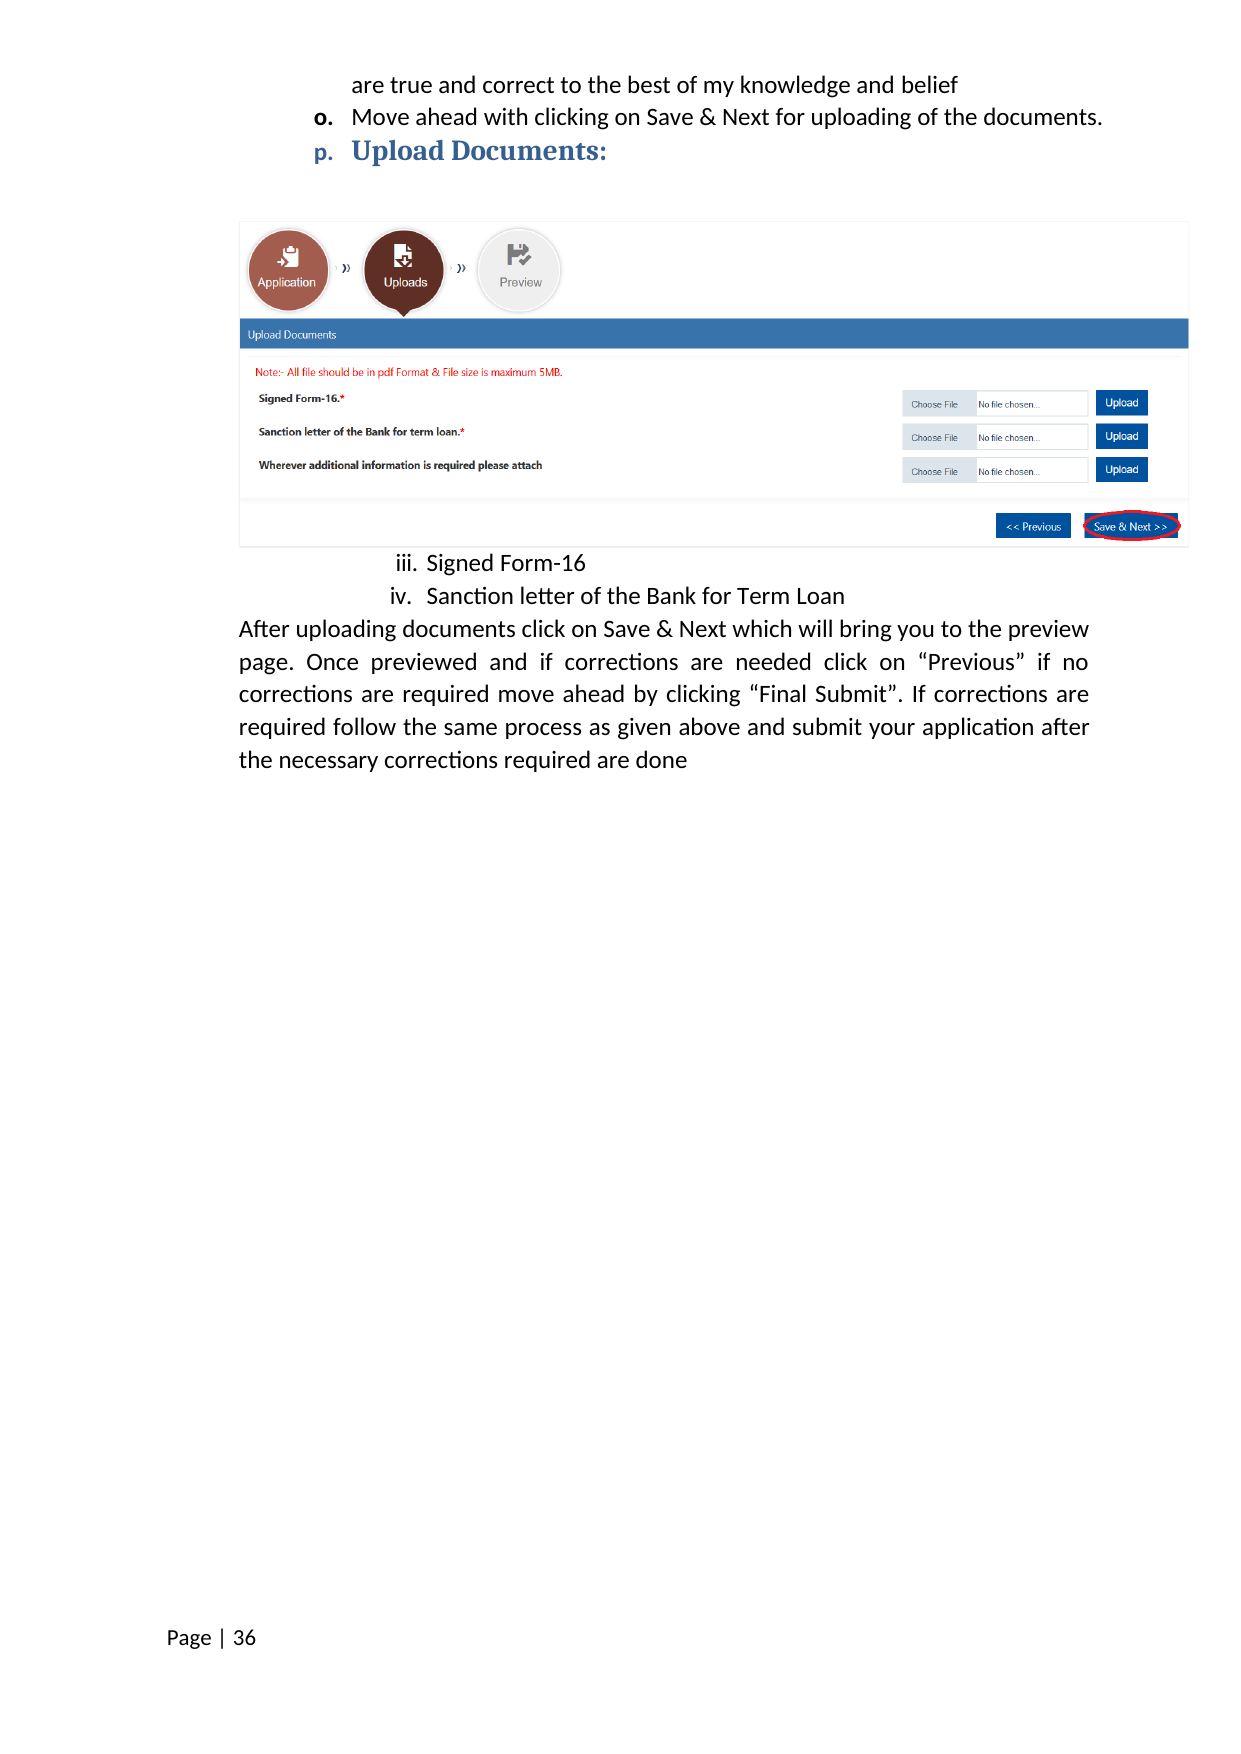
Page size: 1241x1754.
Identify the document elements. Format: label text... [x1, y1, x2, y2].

list Sanction letter of the Bank for Term Loan [389, 580, 1190, 610]
list Move ahead with clicking on Save & Next for uploading of the documents. [314, 102, 1190, 132]
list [314, 69, 1091, 99]
list Signed Form-16 [395, 548, 1190, 577]
picture [238, 221, 1190, 548]
text After uploading documents click on Save & Next which will bring you to the preview page. Once previewed and if corrections are needed click on “Previous” if no corrections are required move ahead by clicking “Final Submit”. If corrections are required follow the same process as given above and submit your application after the necessary corrections required are done [239, 613, 1091, 775]
subtitle Upload Documents: [314, 134, 1190, 168]
